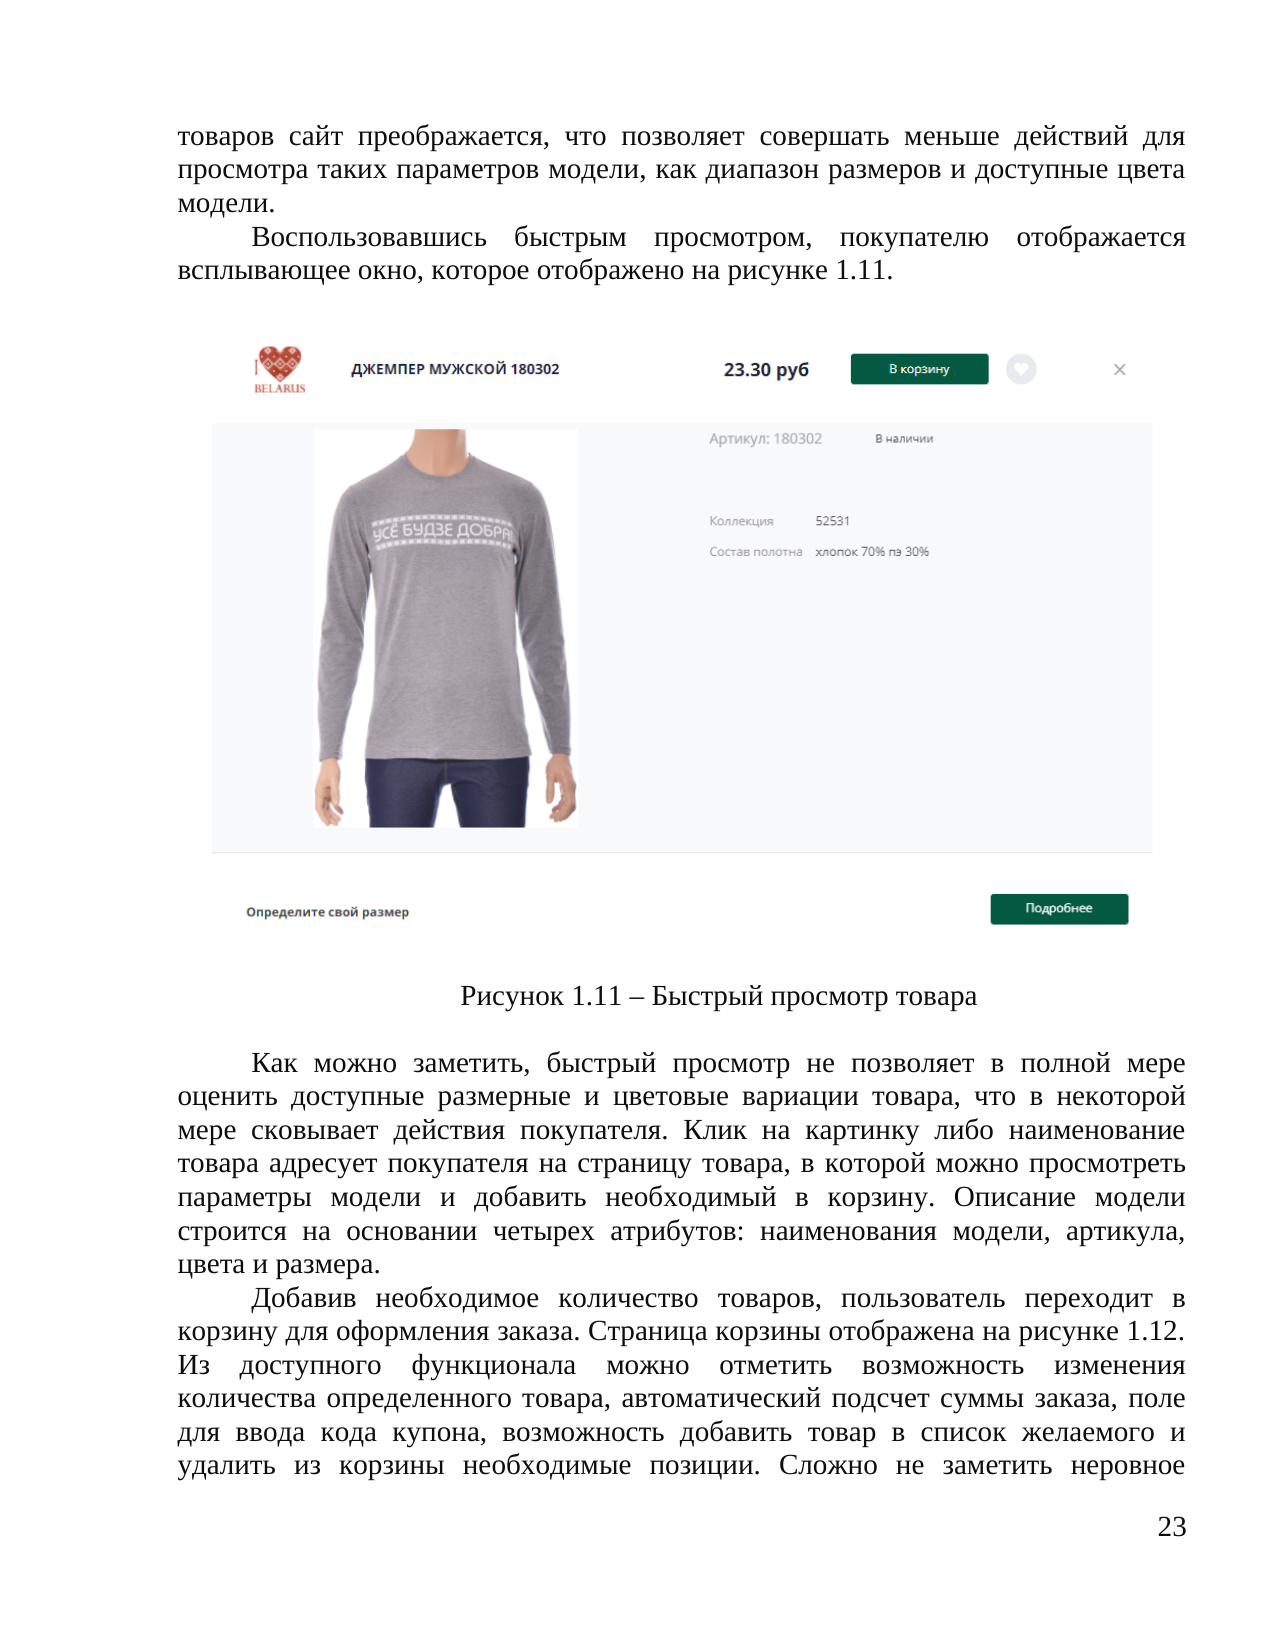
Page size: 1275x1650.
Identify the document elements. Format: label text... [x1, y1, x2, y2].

text Воспользовавшись быстрым просмотром, покупателю отображается всплывающее окно, которое отображено на рисунке 1.11. [177, 219, 1186, 286]
text Как можно заметить, быстрый просмотр не позволяет в полной мере оценить доступные размерные и цветовые вариации товара, что в некоторой мере сковывает действия покупателя. Клик на картинку либо наименование товара адресует покупателя на страницу товара, в которой можно просмотреть параметры модели и добавить необходимый в корзину. Описание модели строится на основании четырех атрибутов: наименования модели, артикула, цвета и размера. [177, 1045, 1186, 1280]
text Рисунок 1.11 – Быстрый просмотр товара [177, 978, 1186, 1011]
picture [211, 319, 1153, 945]
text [177, 118, 1186, 219]
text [177, 1280, 1186, 1481]
